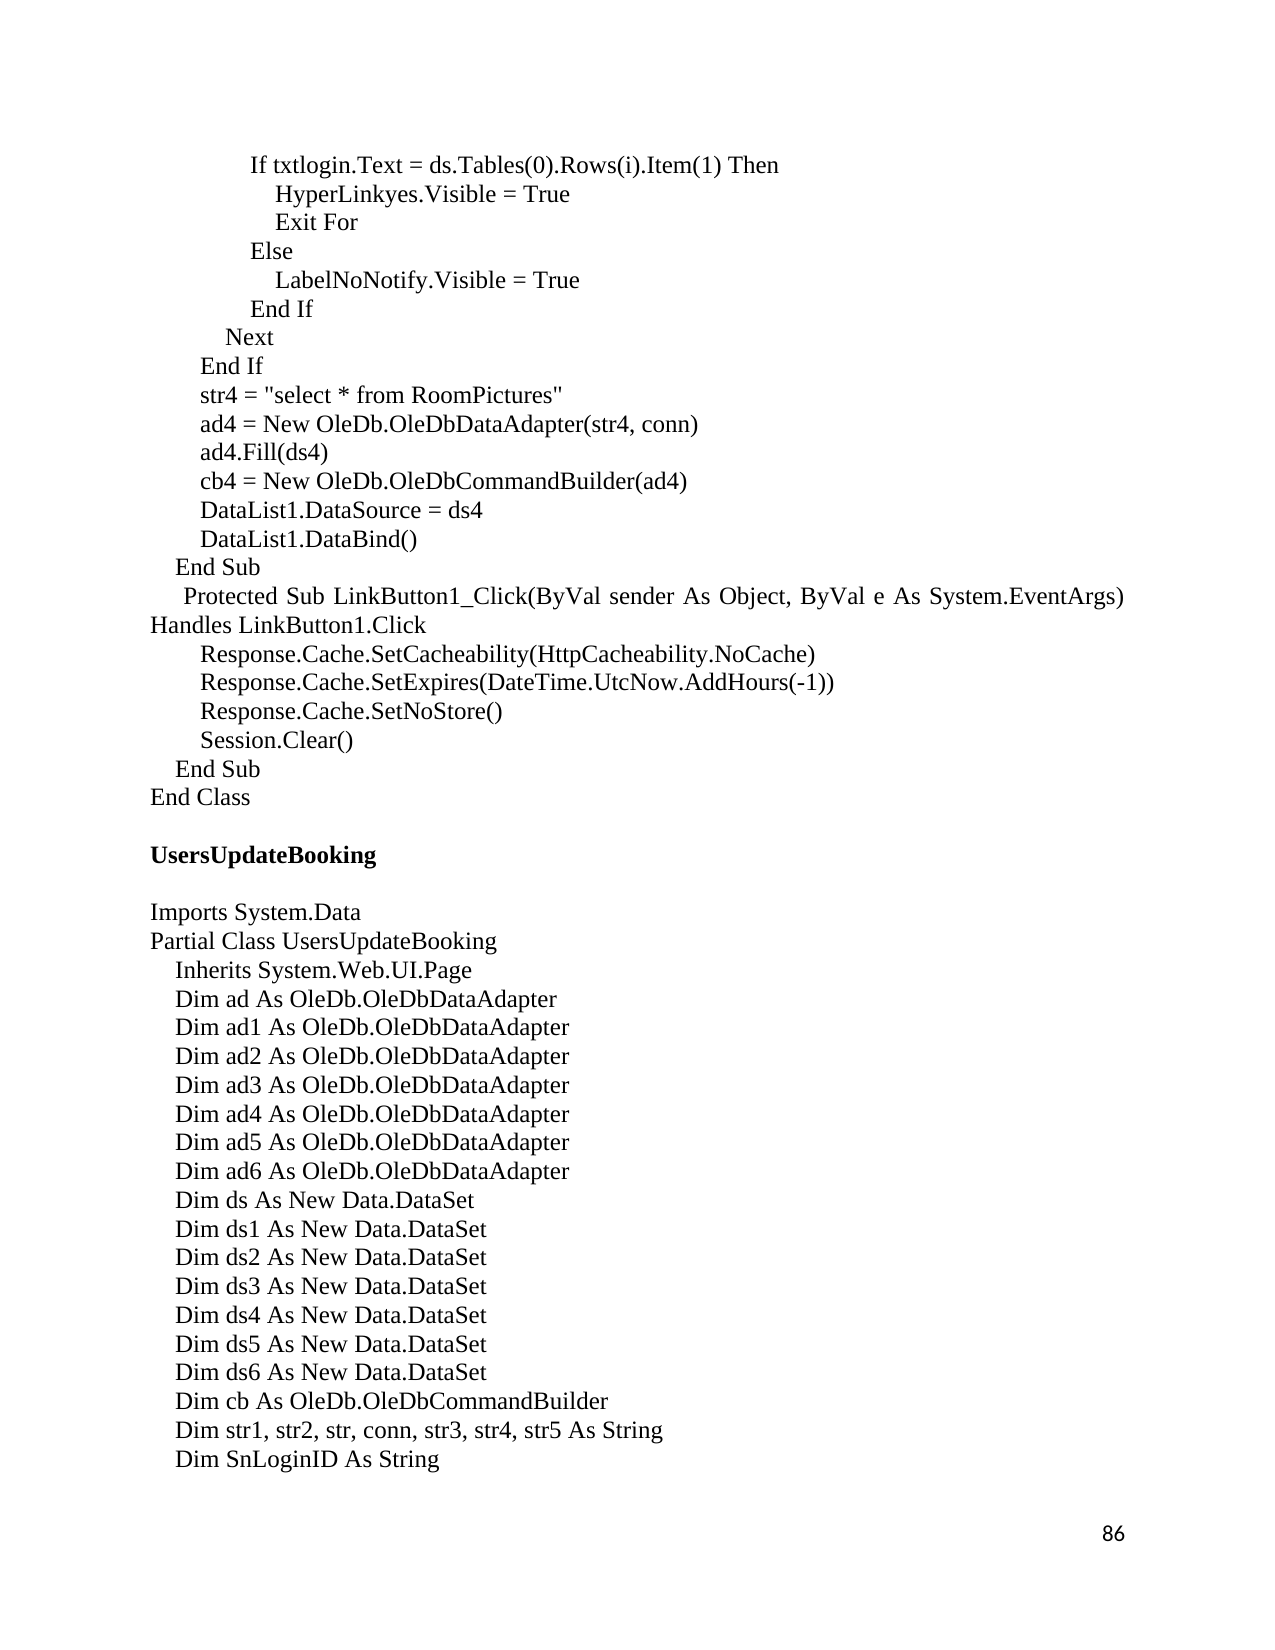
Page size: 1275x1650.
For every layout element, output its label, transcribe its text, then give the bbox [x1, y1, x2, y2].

text Else [150, 236, 1125, 265]
text Response.Cache.SetNoStore() [150, 696, 1125, 725]
text cb4 = New OleDb.OleDbCommandBuilder(ad4) [150, 466, 1125, 495]
text LabelNoNotify.Visible = True [150, 265, 1125, 294]
text Protected Sub LinkButton1_Click(ByVal sender As Object, ByVal e As System.EventArgs) Handles LinkButton1.Click [150, 581, 1125, 639]
text DataList1.DataSource = ds4 [150, 495, 1125, 524]
text Dim ds As New Data.DataSet [150, 1185, 1125, 1214]
text End Class [150, 782, 1125, 811]
text ad4 = New OleDb.OleDbDataAdapter(str4, conn) [150, 409, 1125, 437]
text DataList1.DataBind() [150, 524, 1125, 552]
text End Sub [150, 754, 1125, 782]
text Dim ad6 As OleDb.OleDbDataAdapter [150, 1156, 1125, 1185]
text Dim ad4 As OleDb.OleDbDataAdapter [150, 1099, 1125, 1127]
text Imports System.Data [150, 897, 1125, 926]
text Session.Clear() [150, 725, 1125, 754]
text Inherits System.Web.UI.Page [150, 955, 1125, 984]
text Dim ds4 As New Data.DataSet [150, 1300, 1125, 1329]
text Dim ds6 As New Data.DataSet [150, 1357, 1125, 1386]
text Dim cb As OleDb.OleDbCommandBuilder [150, 1386, 1125, 1415]
text Dim ds3 As New Data.DataSet [150, 1271, 1125, 1300]
text Dim ad1 As OleDb.OleDbDataAdapter [150, 1012, 1125, 1041]
text HyperLinkyes.Visible = True [150, 179, 1125, 207]
text Dim str1, str2, str, conn, str3, str4, str5 As String [150, 1415, 1125, 1444]
text Partial Class UsersUpdateBooking [150, 926, 1125, 955]
text Exit For [150, 207, 1125, 236]
text Response.Cache.SetCacheability(HttpCacheability.NoCache) [150, 639, 1125, 667]
text Response.Cache.SetExpires(DateTime.UtcNow.AddHours(-1)) [150, 667, 1125, 696]
text Dim ds1 As New Data.DataSet [150, 1214, 1125, 1242]
text End If [150, 294, 1125, 322]
text Dim ad3 As OleDb.OleDbDataAdapter [150, 1070, 1125, 1099]
text End If [150, 351, 1125, 380]
text If txtlogin.Text = ds.Tables(0).Rows(i).Item(1) Then [150, 150, 1125, 179]
text Dim ds2 As New Data.DataSet [150, 1242, 1125, 1271]
text Dim ad As OleDb.OleDbDataAdapter [150, 984, 1125, 1012]
text UsersUpdateBooking [150, 840, 1125, 869]
text Dim ad2 As OleDb.OleDbDataAdapter [150, 1041, 1125, 1070]
text End Sub [150, 552, 1125, 581]
text Dim SnLoginID As String [150, 1444, 1125, 1472]
text str4 = "select * from RoomPictures" [150, 380, 1125, 409]
text Next [150, 322, 1125, 351]
text Dim ds5 As New Data.DataSet [150, 1329, 1125, 1357]
text Dim ad5 As OleDb.OleDbDataAdapter [150, 1127, 1125, 1156]
text ad4.Fill(ds4) [150, 437, 1125, 466]
